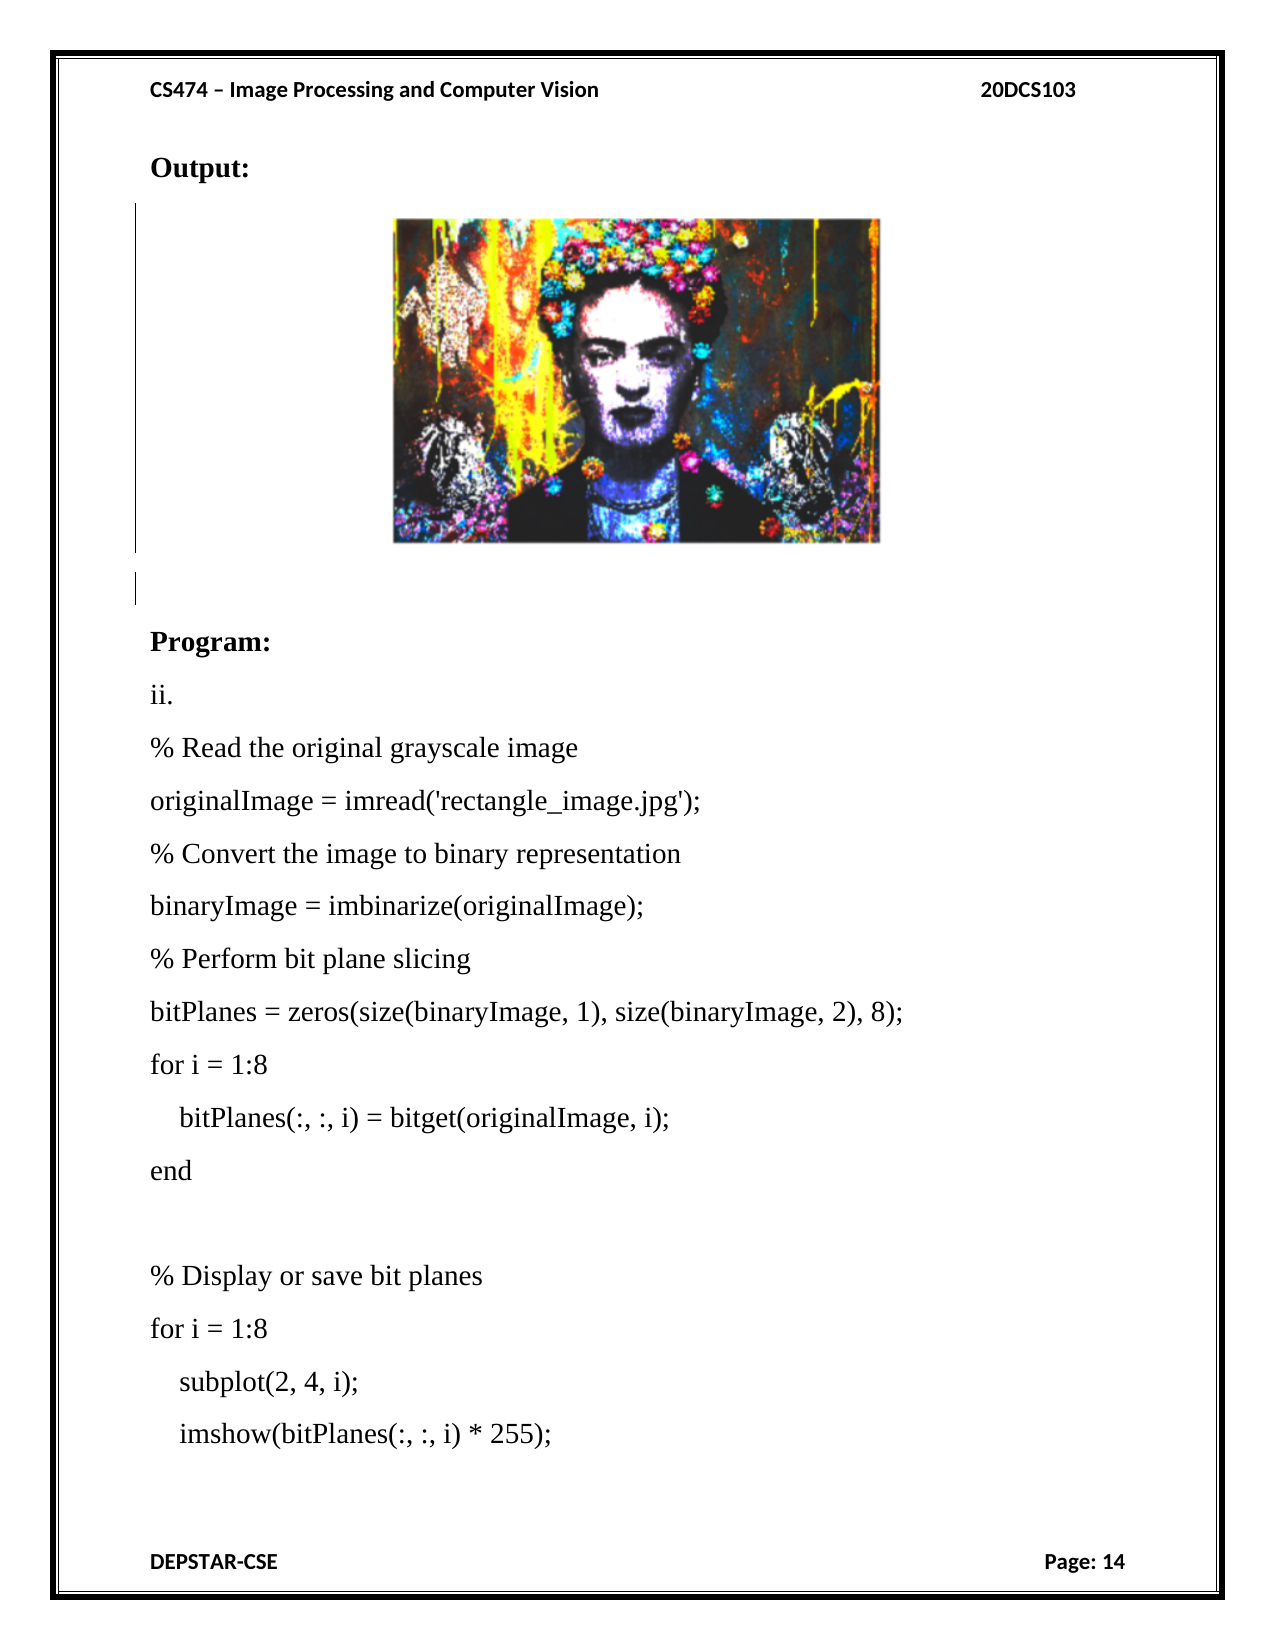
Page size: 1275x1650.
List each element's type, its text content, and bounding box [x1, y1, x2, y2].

text binaryImage = imbinarize(originalImage); [150, 888, 1125, 922]
text for i = 1:8 [150, 1047, 1125, 1081]
text % Convert the image to binary representation [150, 836, 1125, 869]
text % Perform bit plane slicing [150, 941, 1125, 975]
text for i = 1:8 [150, 1311, 1125, 1344]
text % Read the original grayscale image [150, 730, 1125, 764]
text Program: [150, 624, 1125, 658]
text end [150, 1153, 1125, 1186]
text bitPlanes = zeros(size(binaryImage, 1), size(binaryImage, 2), 8); [150, 994, 1125, 1028]
picture [376, 202, 899, 553]
text ii. [150, 677, 1125, 711]
text imshow(bitPlanes(:, :, i) * 255); [150, 1417, 1125, 1450]
text Output: [150, 150, 1125, 183]
text originalImage = imread('rectangle_image.jpg'); [150, 783, 1125, 816]
text bitPlanes(:, :, i) = bitget(originalImage, i); [150, 1100, 1125, 1133]
text % Display or save bit planes [150, 1258, 1125, 1292]
text subplot(2, 4, i); [150, 1364, 1125, 1397]
